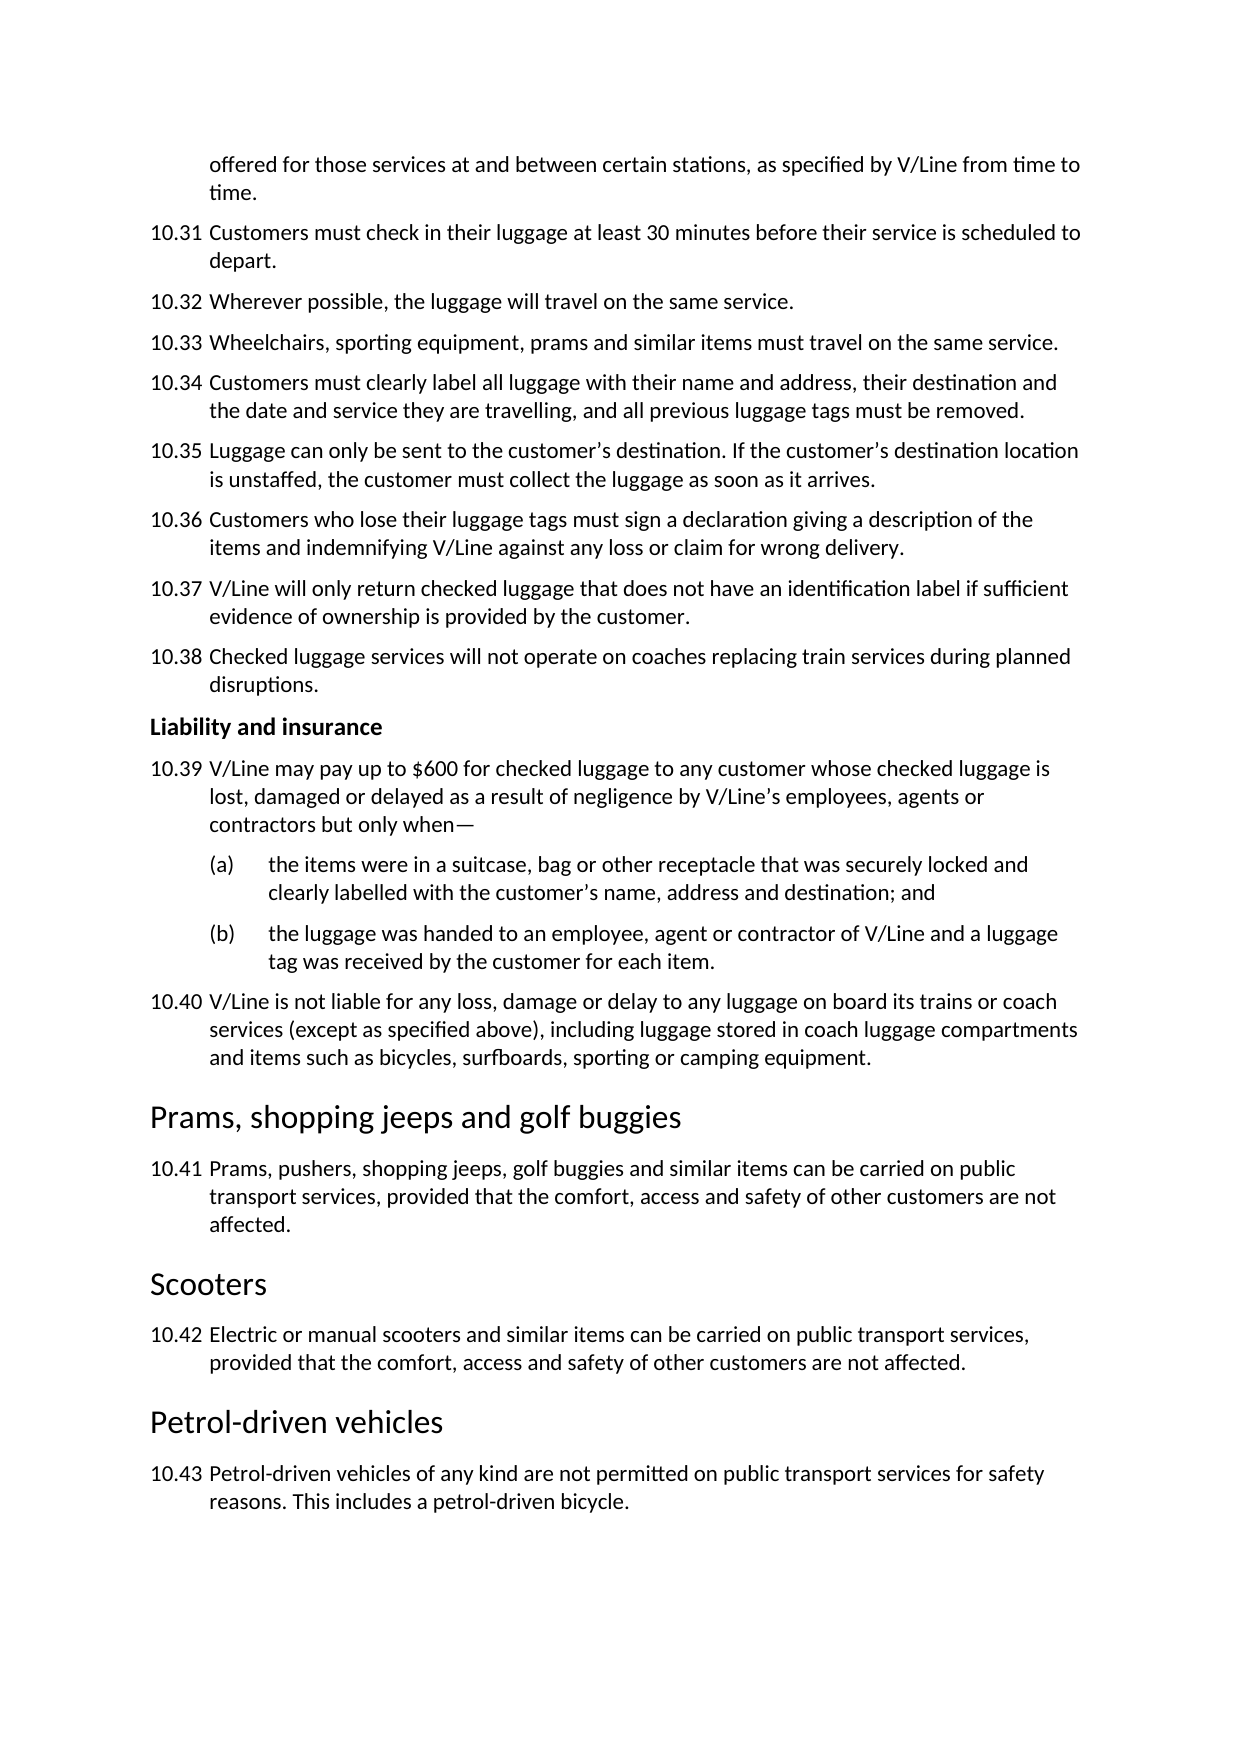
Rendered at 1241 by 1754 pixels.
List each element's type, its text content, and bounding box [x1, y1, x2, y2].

list Prams, pushers, shopping jeeps, golf buggies and similar items can be carried on public transport services, provided that the comfort, access and safety of other customers are not affected. [150, 1154, 1090, 1238]
subtitle Liability and insurance [150, 711, 1090, 741]
list Checked luggage services will not operate on coaches replacing train services during planned disruptions. [150, 642, 1090, 698]
list Customers must check in their luggage at least 30 minutes before their service is scheduled to depart. [150, 218, 1090, 274]
list Petrol-driven vehicles of any kind are not permitted on public transport services for safety reasons. This includes a petrol-driven bicycle. [150, 1459, 1090, 1515]
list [150, 150, 1090, 206]
list Customers must clearly label all luggage with their name and address, their destination and the date and service they are travelling, and all previous luggage tags must be removed. [150, 368, 1090, 424]
subtitle Prams, shopping jeeps and golf buggies [150, 1097, 1090, 1137]
list Wherever possible, the luggage will travel on the same service. [150, 287, 1090, 315]
list Wheelchairs, sporting equipment, prams and similar items must travel on the same service. [150, 328, 1090, 356]
subtitle Scooters [150, 1263, 1090, 1304]
list V/Line may pay up to $600 for checked luggage to any customer whose checked luggage is lost, damaged or delayed as a result of negligence by V/Line’s employees, agents or contractors but only when— [150, 754, 1090, 838]
list the items were in a suitcase, bag or other receptacle that was securely locked and clearly labelled with the customer’s name, address and destination; and [209, 850, 1090, 906]
list Electric or manual scooters and similar items can be carried on public transport services, provided that the comfort, access and safety of other customers are not affected. [150, 1320, 1090, 1376]
list V/Line is not liable for any loss, damage or delay to any luggage on board its trains or coach services (except as specified above), including luggage stored in coach luggage compartments and items such as bicycles, surfboards, sporting or camping equipment. [150, 987, 1090, 1072]
subtitle Petrol-driven vehicles [150, 1401, 1090, 1442]
list V/Line will only return checked luggage that does not have an identification label if sufficient evidence of ownership is provided by the customer. [150, 574, 1090, 630]
list the luggage was handed to an employee, agent or contractor of V/Line and a luggage tag was received by the customer for each item. [209, 919, 1090, 975]
list Customers who lose their luggage tags must sign a declaration giving a description of the items and indemnifying V/Line against any loss or claim for wrong delivery. [150, 505, 1090, 561]
list Luggage can only be sent to the customer’s destination. If the customer’s destination location is unstaffed, the customer must collect the luggage as soon as it arrives. [150, 437, 1090, 493]
